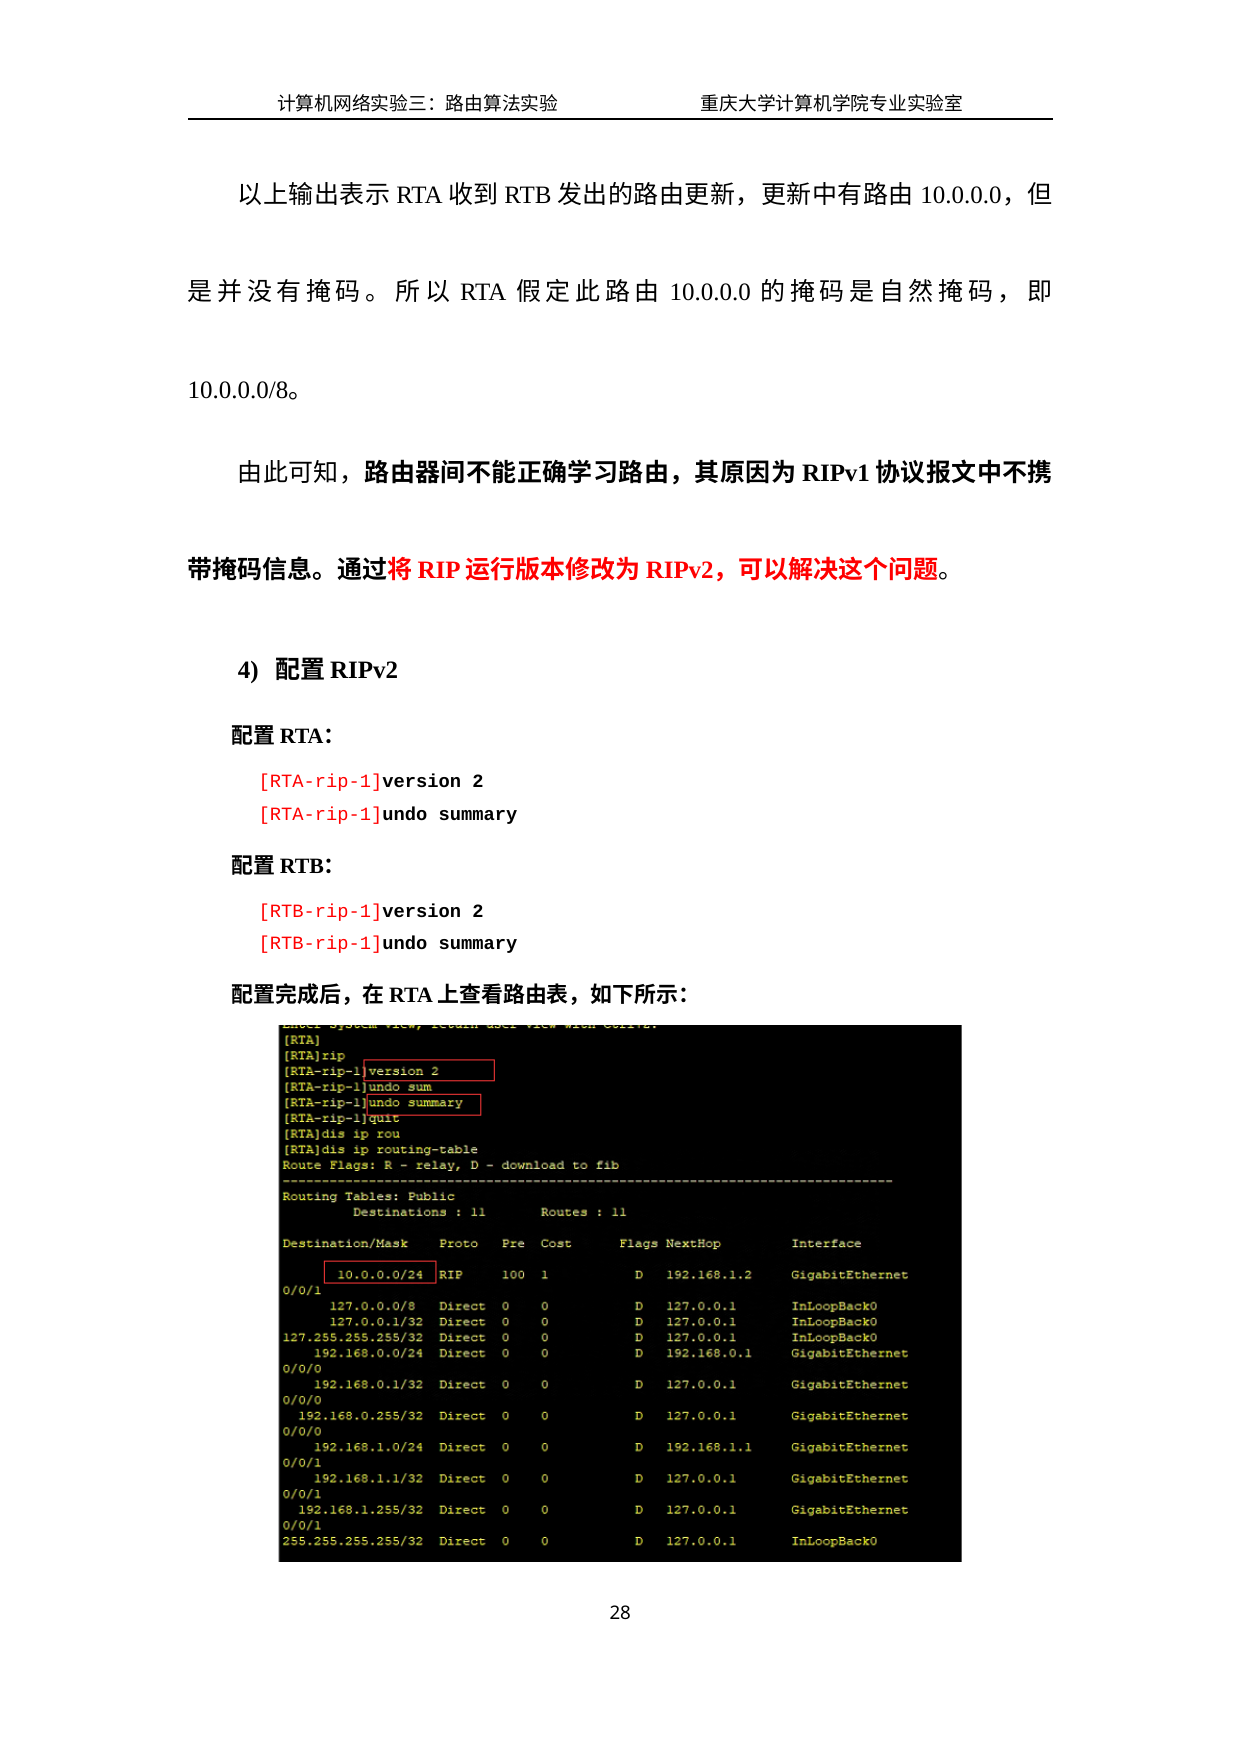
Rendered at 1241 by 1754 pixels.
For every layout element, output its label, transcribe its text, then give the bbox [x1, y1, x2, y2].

text 由此可知，路由器间不能正确学习路由，其原因为RIPv1协议报文中不携带掩码信息。通过将RIP运行版本修改为RIPv2，可以解决这个问题。 [187, 438, 1053, 600]
text 配置RTB： [187, 847, 1053, 880]
text [RTA-rip-1]version 2 [258, 766, 1053, 799]
text 配置RTA： [187, 718, 1053, 750]
text [RTB-rip-1]undo summary [258, 928, 1053, 961]
text [RTA-rip-1]undo summary [258, 799, 1053, 831]
text 配置完成后，在RTA上查看路由表，如下所示： [187, 977, 1053, 1009]
subtitle 配置RIPv2 [187, 635, 1053, 700]
text 以上输出表示RTA收到RTB发出的路由更新，更新中有路由10.0.0.0，但是并没有掩码。所以RTA假定此路由10.0.0.0的掩码是自然掩码，即10.0.0.0/8。 [187, 160, 1053, 420]
text [RTB-rip-1]version 2 [258, 896, 1053, 928]
picture [278, 1025, 962, 1562]
